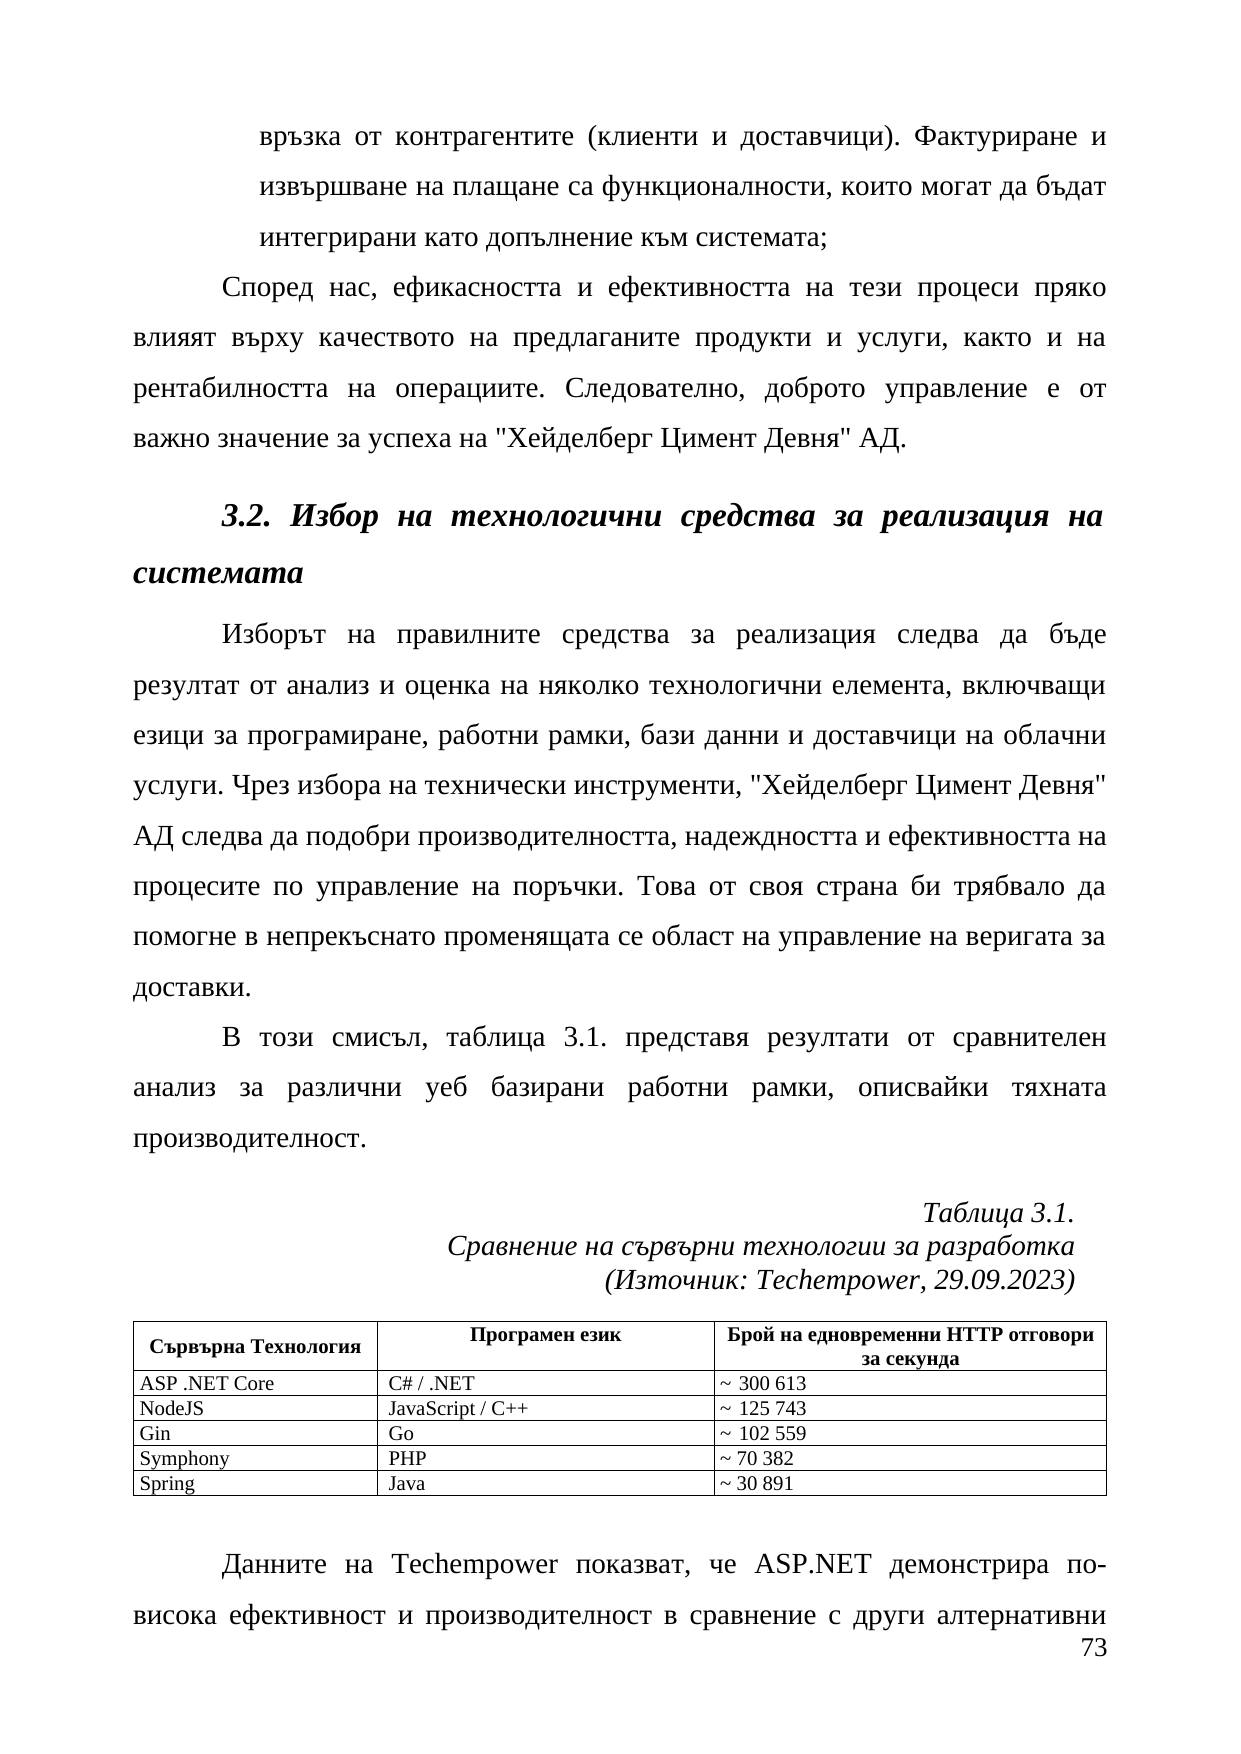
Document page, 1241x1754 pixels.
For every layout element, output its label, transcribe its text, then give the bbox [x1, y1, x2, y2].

table_cell ~ 125 743 [715, 1396, 1106, 1420]
table_header Брой на едновременни HTTP отговори за секунда [715, 1322, 1106, 1370]
text Според нас, ефикасността и ефективността на тези процеси пряко влияят върху качеството на предлаганите продукти и услуги, както и на рентабилността на операциите. Следователно, доброто управление е от важно значение за успеха на "Хейделберг Цимент Девня" АД. [133, 269, 1107, 453]
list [222, 118, 1107, 252]
table_cell ~ 30 891 [715, 1471, 1106, 1495]
table_cell PHP [378, 1446, 714, 1470]
table_cell NodeJS [134, 1396, 377, 1420]
table_header Програмен език [378, 1322, 714, 1370]
table_cell JavaScript / C++ [378, 1396, 714, 1420]
table_cell Java [378, 1471, 714, 1495]
table_cell ASP .NET Core [134, 1371, 377, 1395]
title Таблица 3.1. Сравнение на сървърни технологии за разработка (Източник: Тechempower, 29.09.2023) [192, 1195, 1078, 1296]
text В този смисъл, таблица 3.1. представя резултати от сравнителен анализ за различни уеб базирани работни рамки, описвайки тяхната производителност. [133, 1019, 1107, 1153]
table_cell Symphony [134, 1446, 377, 1470]
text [133, 1547, 1107, 1631]
table_header Сървърна Технология [134, 1322, 377, 1370]
subtitle 3.2. Избор на технологични средства за реализация на системата [133, 495, 1107, 591]
table_cell C# / .NET [378, 1371, 714, 1395]
table_cell ~ 300 613 [715, 1371, 1106, 1395]
text Изборът на правилните средства за реализация следва да бъде резултат от анализ и оценка на няколко технологични елемента, включващи езици за програмиране, работни рамки, бази данни и доставчици на облачни услуги. Чрез избора на технически инструменти, "Хейделберг Цимент Девня" АД следва да подобри производителността, надеждността и ефективността на процесите по управление на поръчки. Това от своя страна би трябвало да помогне в непрекъснато променящата се област на управление на веригата за доставки. [133, 617, 1107, 1002]
table_cell Spring [134, 1471, 377, 1495]
table_cell ~ 102 559 [715, 1421, 1106, 1445]
table_cell ~ 70 382 [715, 1446, 1106, 1470]
table_cell Go [378, 1421, 714, 1445]
table_cell Gin [134, 1421, 377, 1445]
